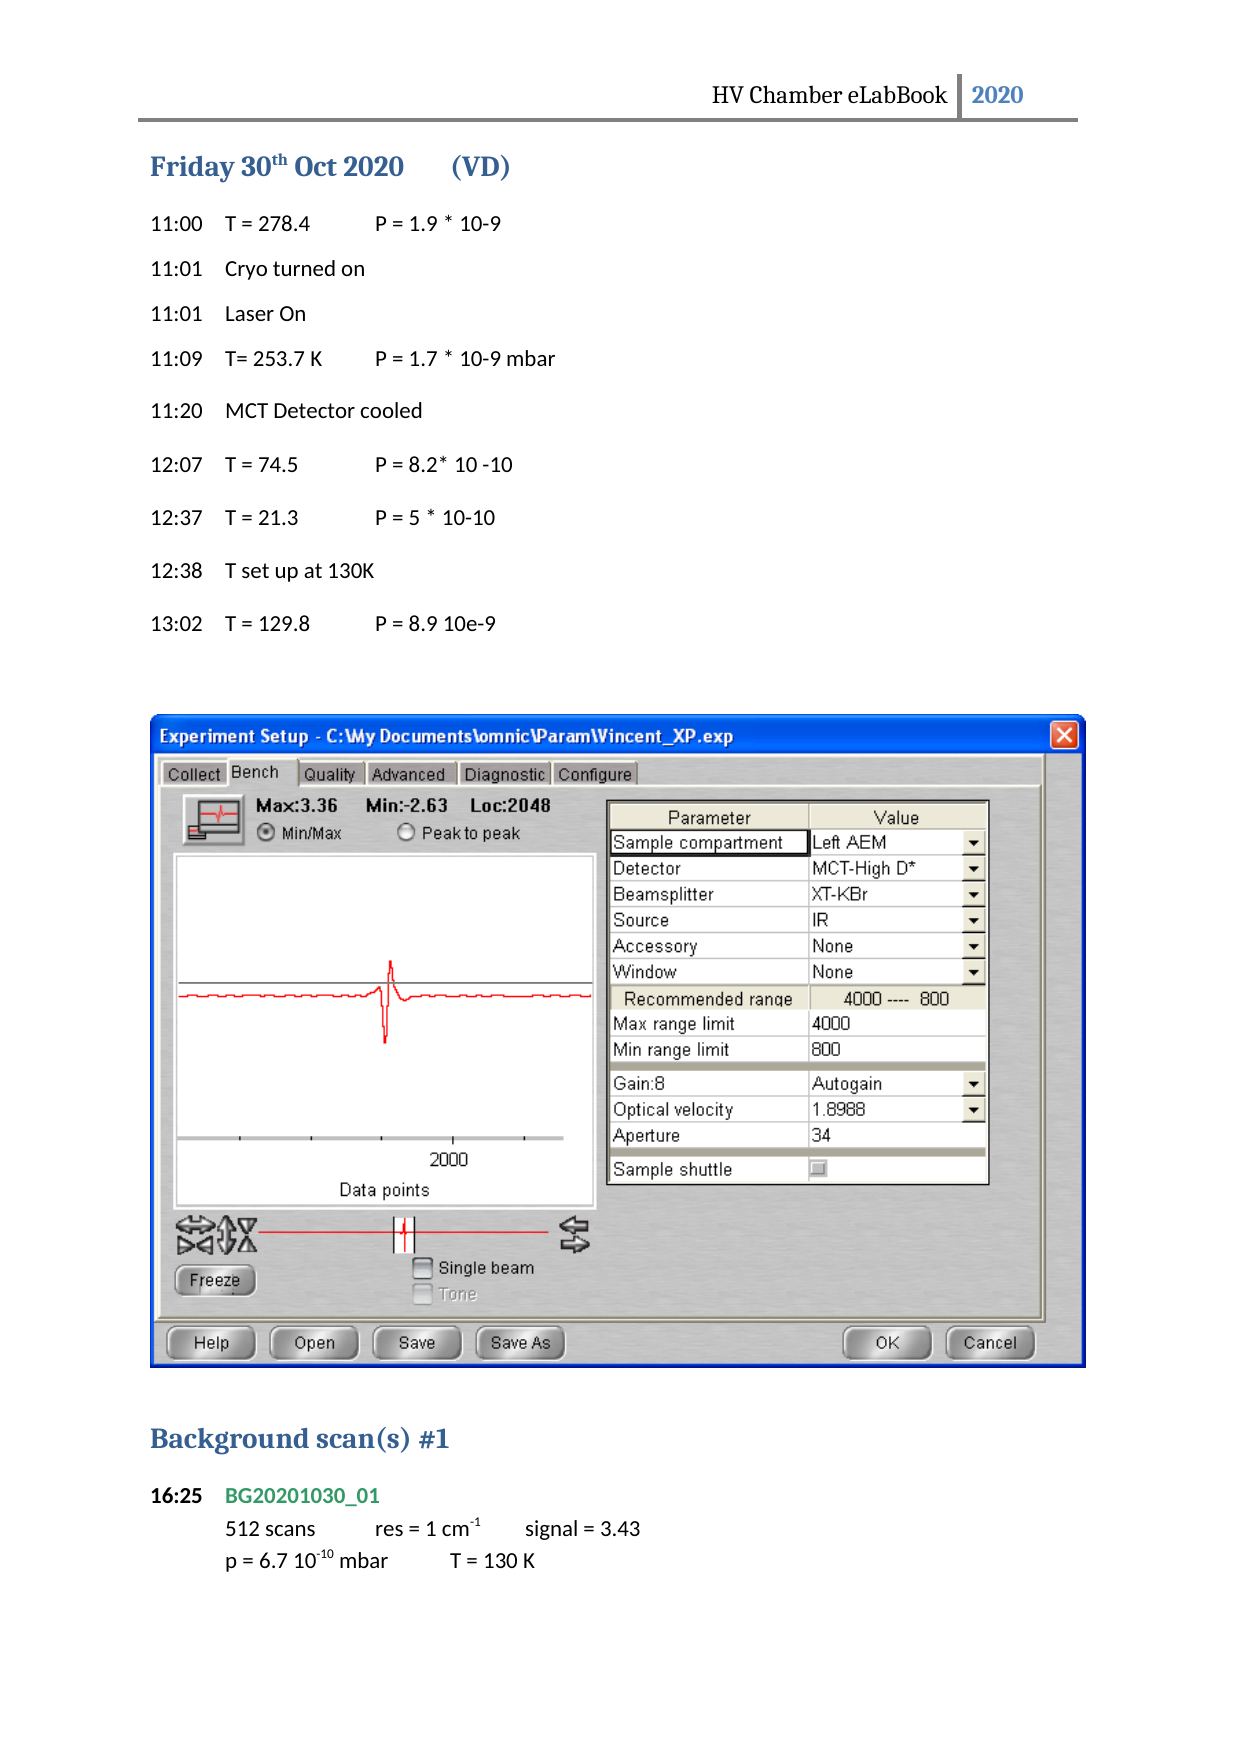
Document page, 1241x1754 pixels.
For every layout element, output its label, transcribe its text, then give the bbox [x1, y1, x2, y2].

text 11:20 MCT Detector cooled [150, 397, 1090, 425]
text 12:38 T set up at 130K [150, 556, 1090, 584]
text 11:09 T= 253.7 K P = 1.7 * 10-9 mbar [150, 344, 1090, 372]
text 13:02 T = 129.8 P = 8.9 10e-9 [150, 609, 1090, 637]
text 12:37 T = 21.3 P = 5 * 10-10 [150, 503, 1090, 531]
text 11:01 Laser On [150, 299, 1090, 327]
picture [150, 714, 1086, 1368]
subtitle Background scan(s) #1 [150, 1422, 1090, 1456]
subtitle Friday 30th Oct 2020 (VD) [150, 150, 1090, 184]
text 16:25 BG20201030_01 [150, 1482, 1090, 1509]
text 512 scans res = 1 cm-1 signal = 3.43 p = 6.7 10-10 mbar T = 130 K [225, 1514, 1090, 1574]
text 11:01 Cryo turned on [150, 254, 1090, 282]
text 11:00 T = 278.4 P = 1.9 * 10-9 [150, 209, 1090, 238]
text 12:07 T = 74.5 P = 8.2* 10 -10 [150, 450, 1090, 478]
